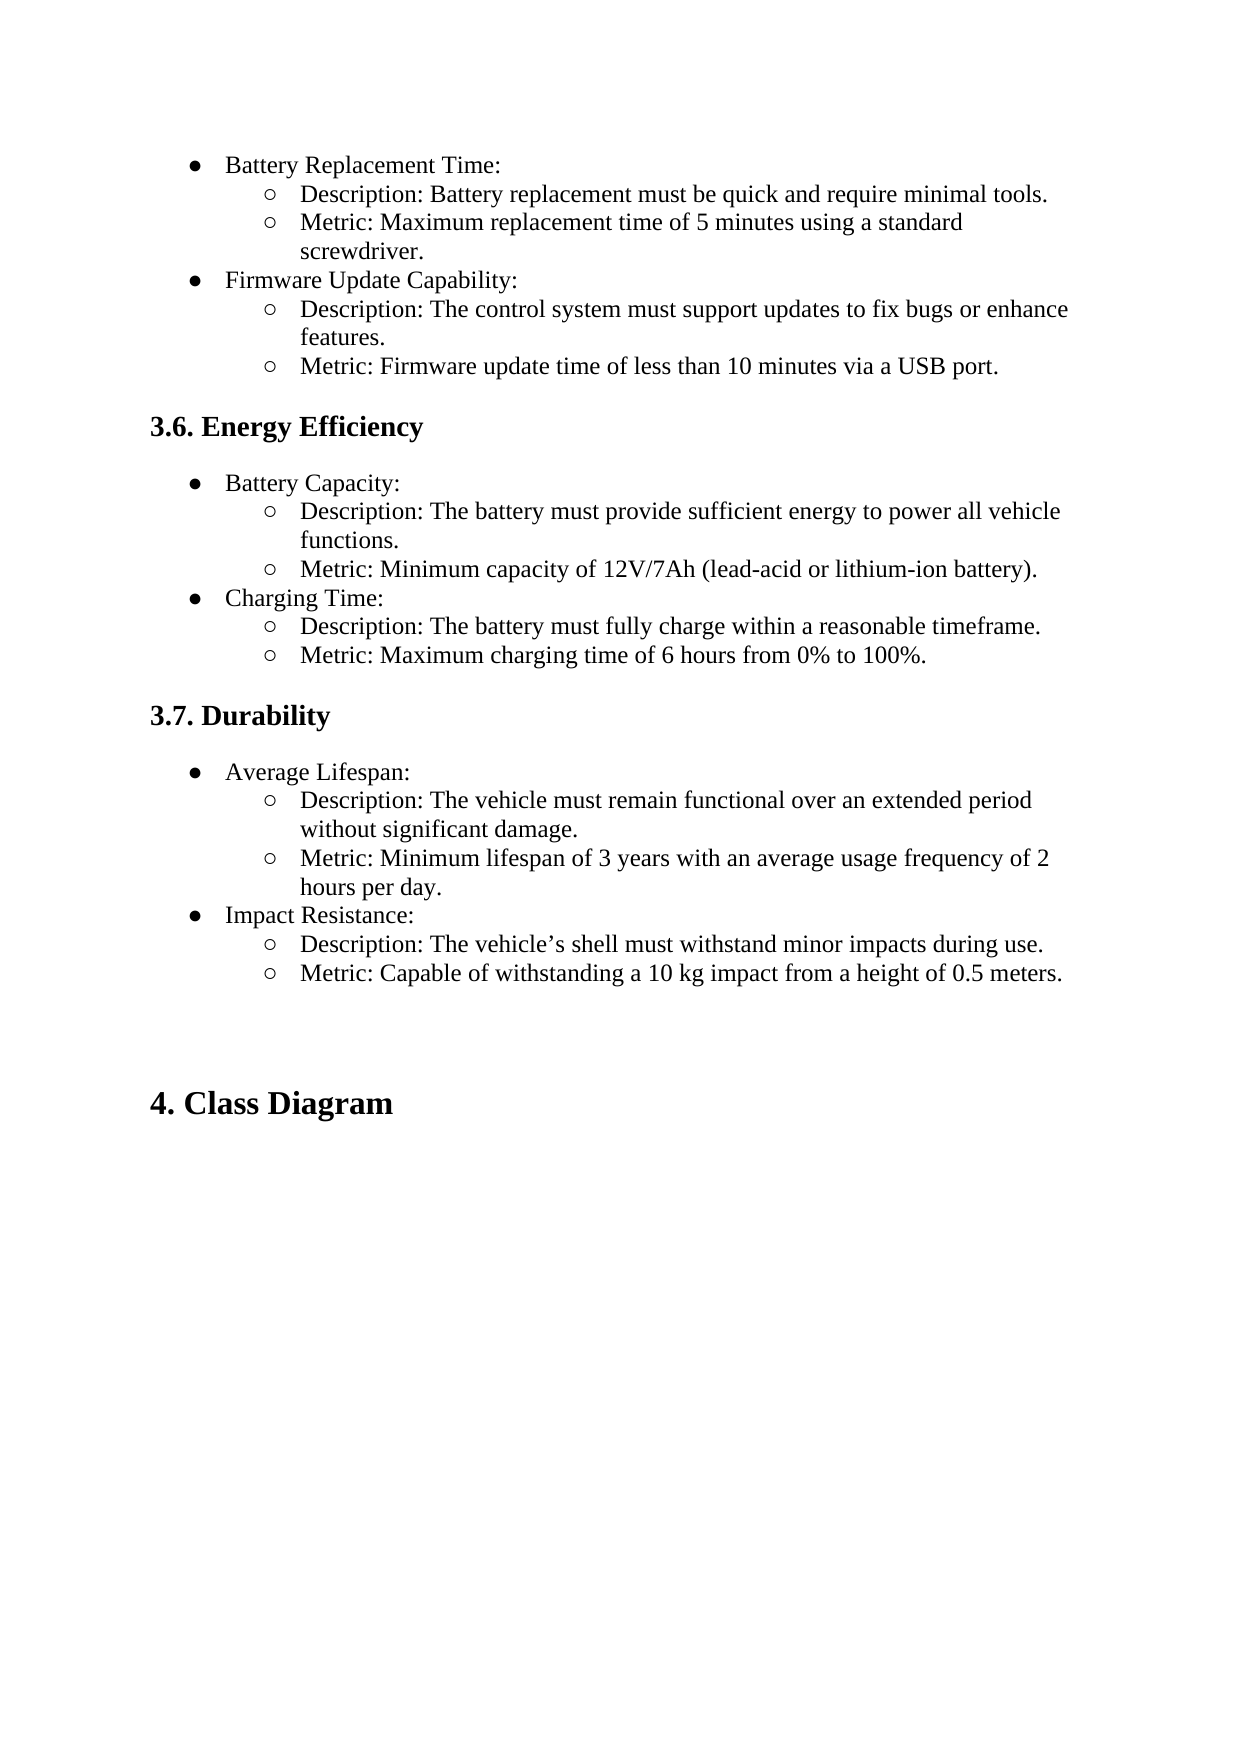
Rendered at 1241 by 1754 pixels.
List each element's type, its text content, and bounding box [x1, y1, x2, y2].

list Battery Capacity: [187, 468, 1090, 496]
list Battery Replacement Time: [187, 150, 1090, 179]
list Metric: Firmware update time of less than 10 minutes via a USB port. [262, 351, 1090, 380]
subtitle 4. Class Diagram [150, 1083, 1090, 1122]
list Firmware Update Capability: [187, 265, 1090, 294]
list Description: The control system must support updates to fix bugs or enhance features. [262, 294, 1090, 351]
list Impact Resistance: [187, 900, 1090, 929]
list Description: The battery must provide sufficient energy to power all vehicle functions. [262, 496, 1090, 554]
list Metric: Minimum lifespan of 3 years with an average usage frequency of 2 hours per day. [262, 843, 1090, 900]
list Description: Battery replacement must be quick and require minimal tools. [262, 179, 1090, 207]
list Description: The vehicle’s shell must withstand minor impacts during use. [262, 929, 1090, 958]
subtitle 3.6. Energy Efficiency [150, 409, 1090, 443]
subtitle 3.7. Durability [150, 698, 1090, 732]
list Average Lifespan: [187, 757, 1090, 785]
list Description: The vehicle must remain functional over an extended period without significant damage. [262, 785, 1090, 843]
list Metric: Capable of withstanding a 10 kg impact from a height of 0.5 meters. [262, 958, 1090, 987]
list Charging Time: [187, 583, 1090, 611]
list Description: The battery must fully charge within a reasonable timeframe. [262, 611, 1090, 640]
list Metric: Maximum charging time of 6 hours from 0% to 100%. [262, 640, 1090, 669]
list Metric: Maximum replacement time of 5 minutes using a standard screwdriver. [262, 207, 1090, 265]
list Metric: Minimum capacity of 12V/7Ah (lead-acid or lithium-ion battery). [262, 554, 1090, 583]
